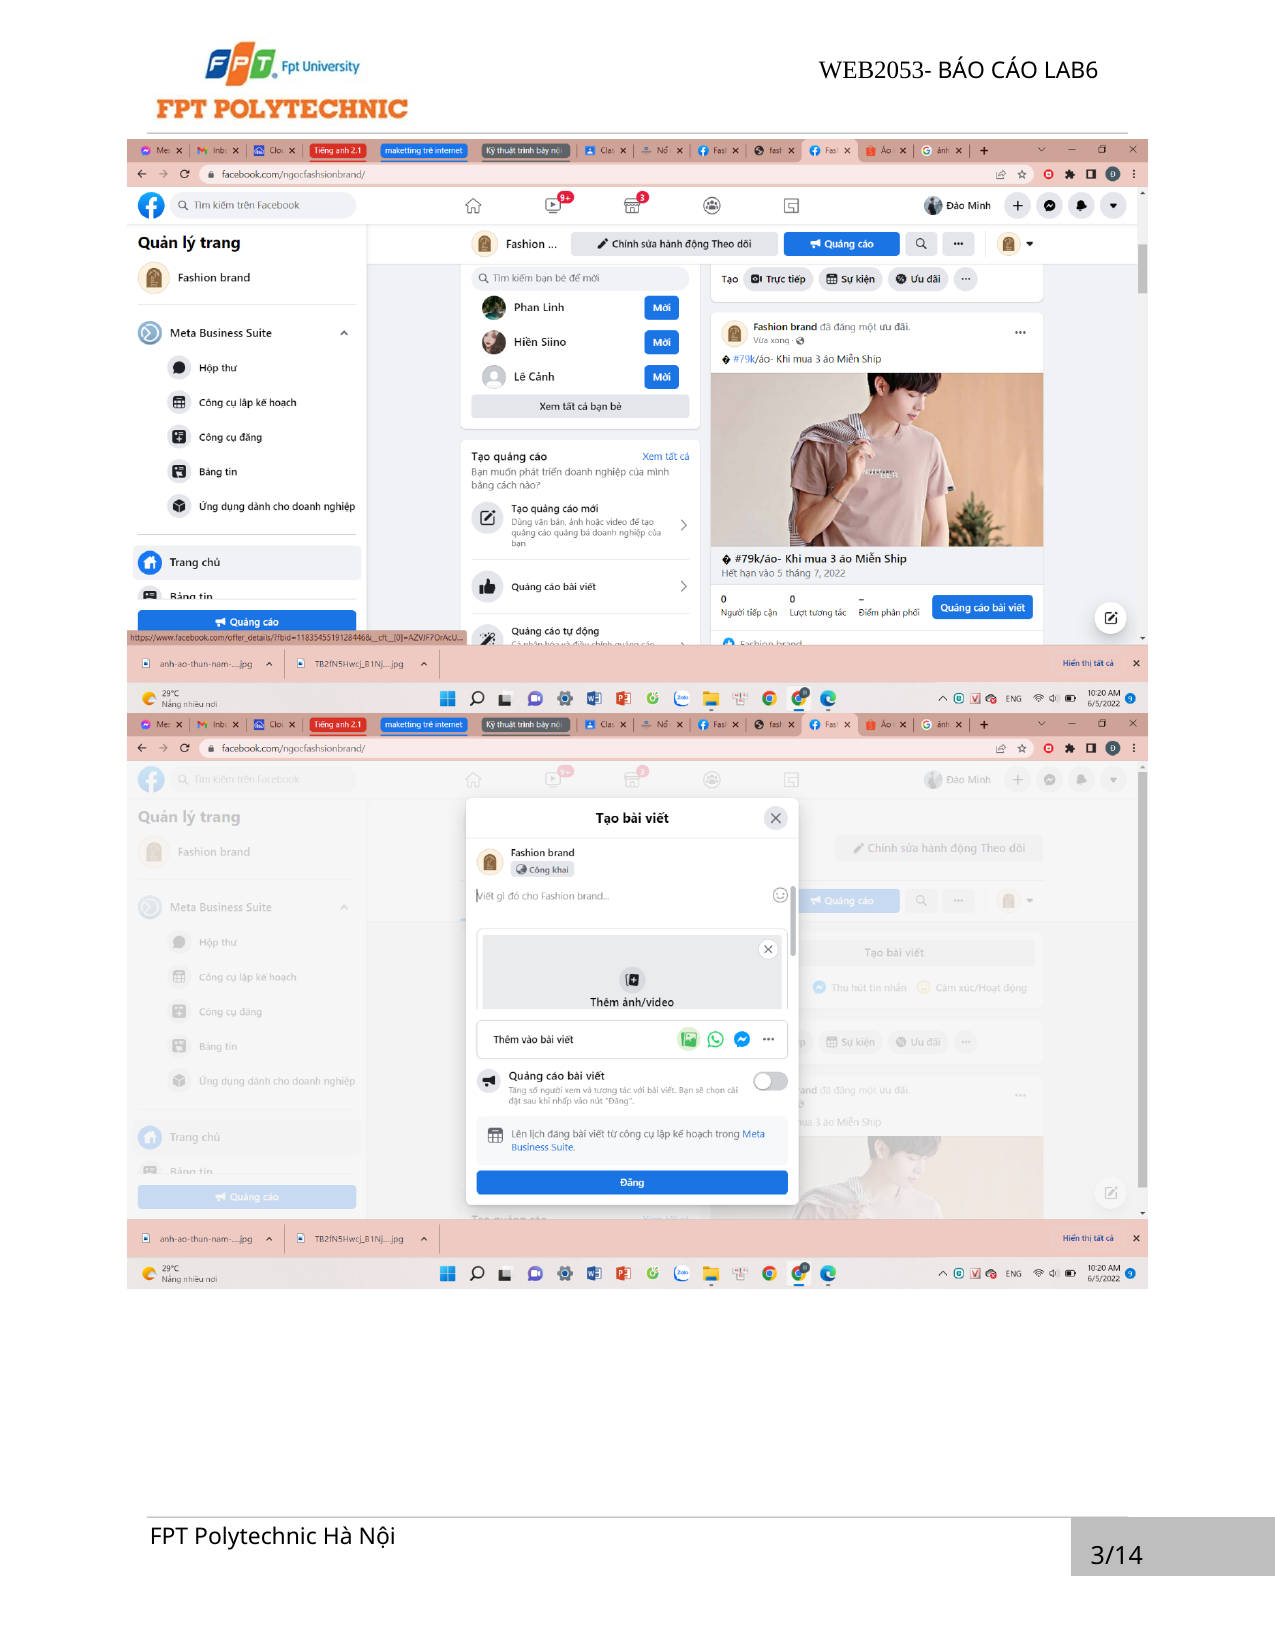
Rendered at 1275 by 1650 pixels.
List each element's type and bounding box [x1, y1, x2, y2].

picture [1071, 1517, 1275, 1576]
picture [153, 37, 412, 126]
picture [127, 139, 1148, 1289]
